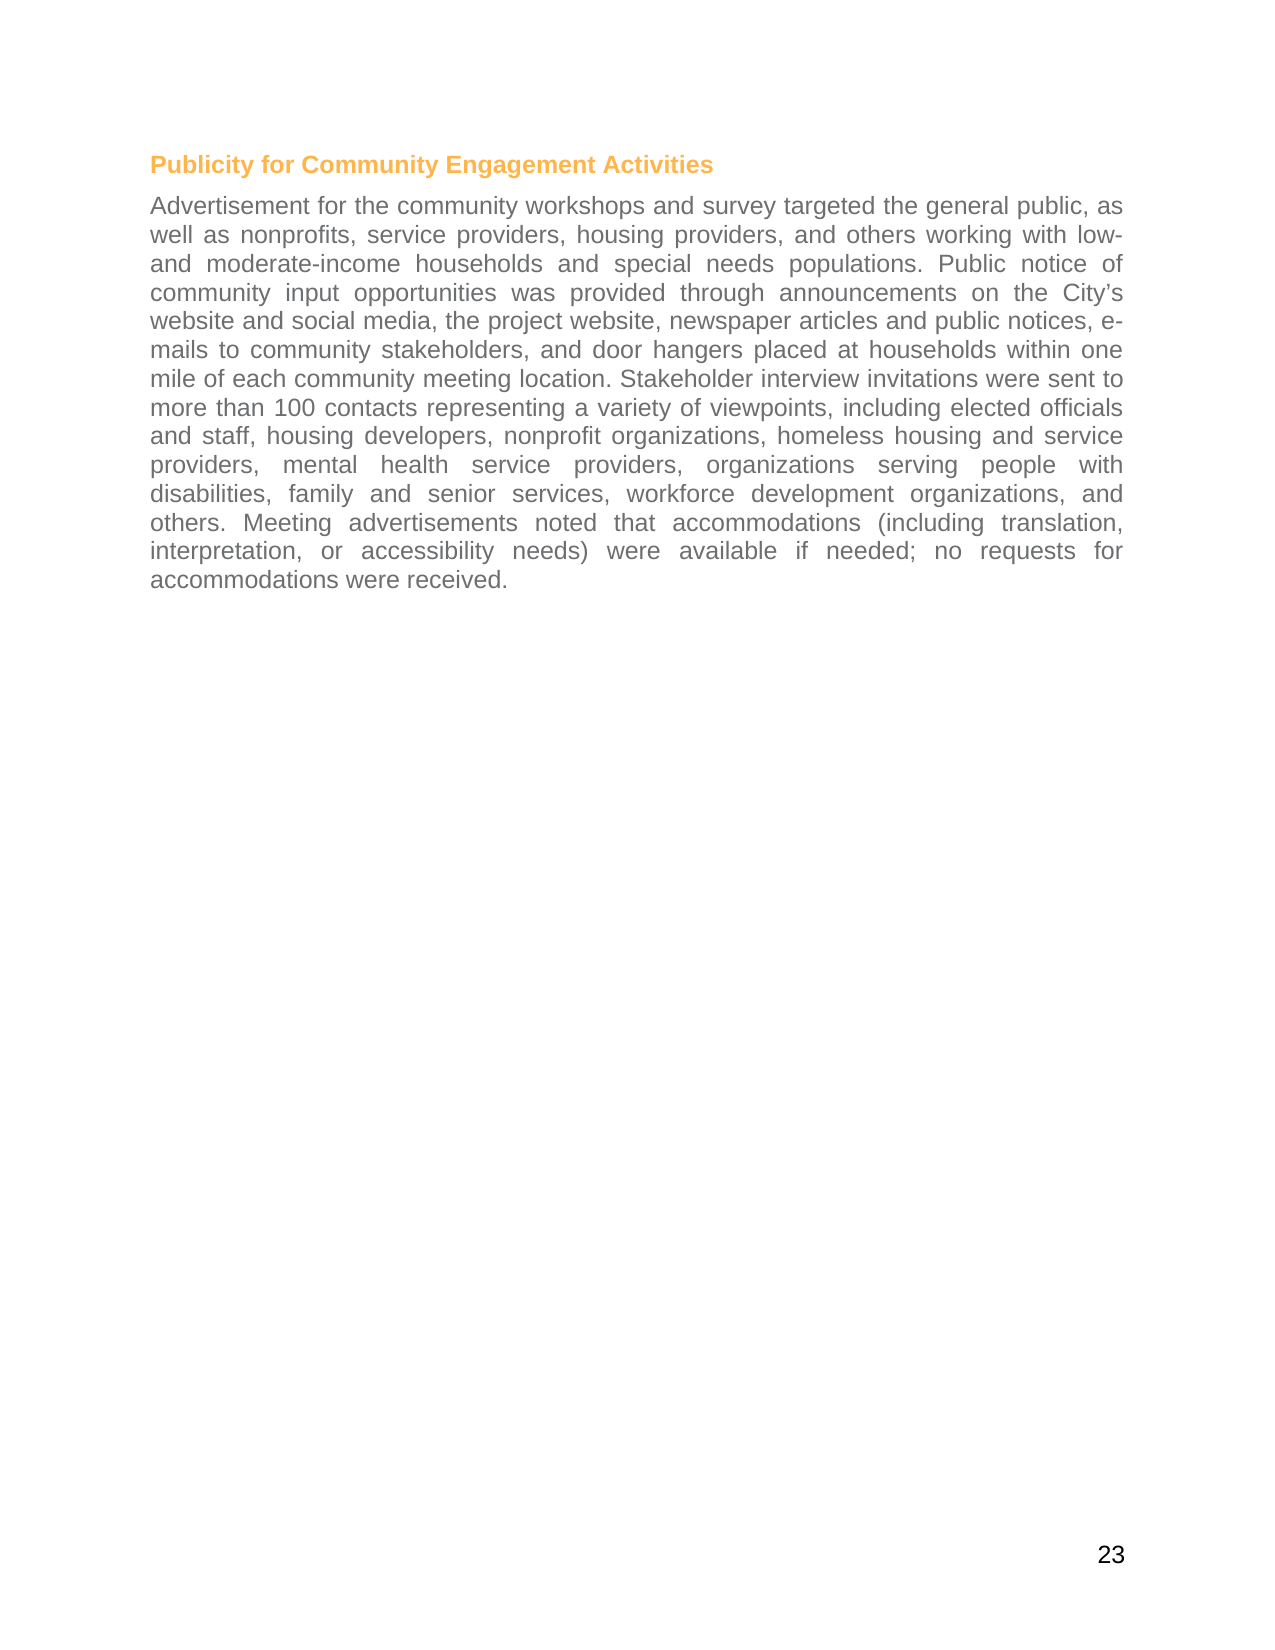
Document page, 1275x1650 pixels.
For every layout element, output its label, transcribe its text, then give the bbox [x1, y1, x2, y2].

text Publicity for Community Engagement Activities [150, 150, 1125, 179]
text Advertisement for the community workshops and survey targeted the general public, as well as nonprofits, service providers, housing providers, and others working with low- and moderate-income households and special needs populations. Public notice of community input opportunities was provided through announcements on the City’s website and social media, the project website, newspaper articles and public notices, e-mails to community stakeholders, and door hangers placed at households within one mile of each community meeting location. Stakeholder interview invitations were sent to more than 100 contacts representing a variety of viewpoints, including elected officials and staff, housing developers, nonprofit organizations, homeless housing and service providers, mental health service providers, organizations serving people with disabilities, family and senior services, workforce development organizations, and others. Meeting advertisements noted that accommodations (including translation, interpretation, or accessibility needs) were available if needed; no requests for accommodations were received. [150, 191, 1125, 594]
